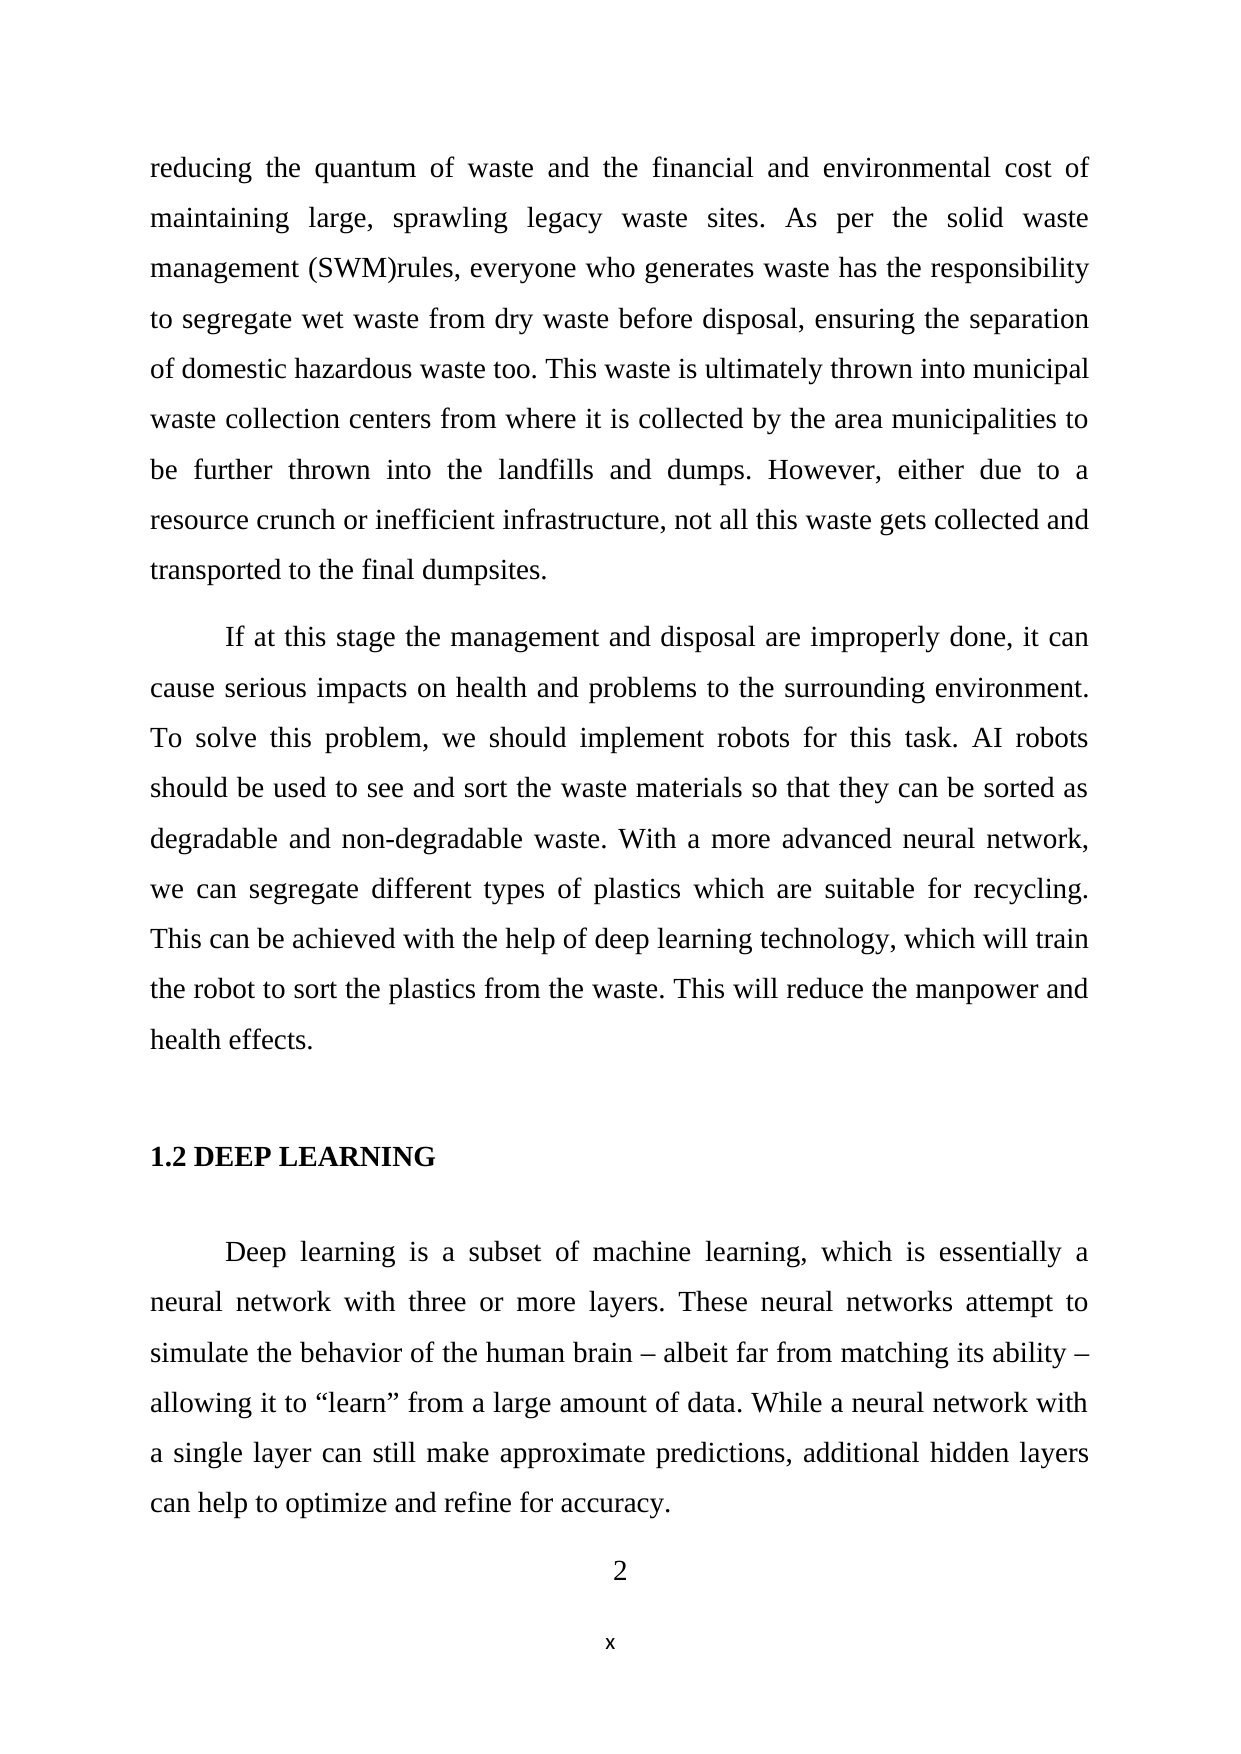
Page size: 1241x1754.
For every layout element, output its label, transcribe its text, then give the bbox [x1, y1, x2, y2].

text 1.2 DEEP LEARNING [150, 1139, 1090, 1173]
text 2 [150, 1553, 1090, 1586]
text Deep learning is a subset of machine learning, which is essentially a neural network with three or more layers. These neural networks attempt to simulate the behavior of the human brain – albeit far from matching its ability – allowing it to “learn” from a large amount of data. While a neural network with a single layer can still make approximate predictions, additional hidden layers can help to optimize and refine for accuracy. [150, 1234, 1090, 1519]
text If at this stage the management and disposal are improperly done, it can cause serious impacts on health and problems to the surrounding environment. To solve this problem, we should implement robots for this task. AI robots should be used to see and sort the waste materials so that they can be sorted as degradable and non-degradable waste. With a more advanced neural network, we can segregate different types of plastics which are suitable for recycling. This can be achieved with the help of deep learning technology, which will train the robot to sort the plastics from the waste. This will reduce the manpower and health effects. [150, 619, 1090, 1056]
text reducing the quantum of waste and the financial and environmental cost of maintaining large, sprawling legacy waste sites. As per the solid waste management (SWM)rules, everyone who generates waste has the responsibility to segregate wet waste from dry waste before disposal, ensuring the separation of domestic hazardous waste too. This waste is ultimately thrown into municipal waste collection centers from where it is collected by the area municipalities to be further thrown into the landfills and dumps. However, either due to a resource crunch or inefficient infrastructure, not all this waste gets collected and transported to the final dumpsites. [150, 150, 1090, 586]
